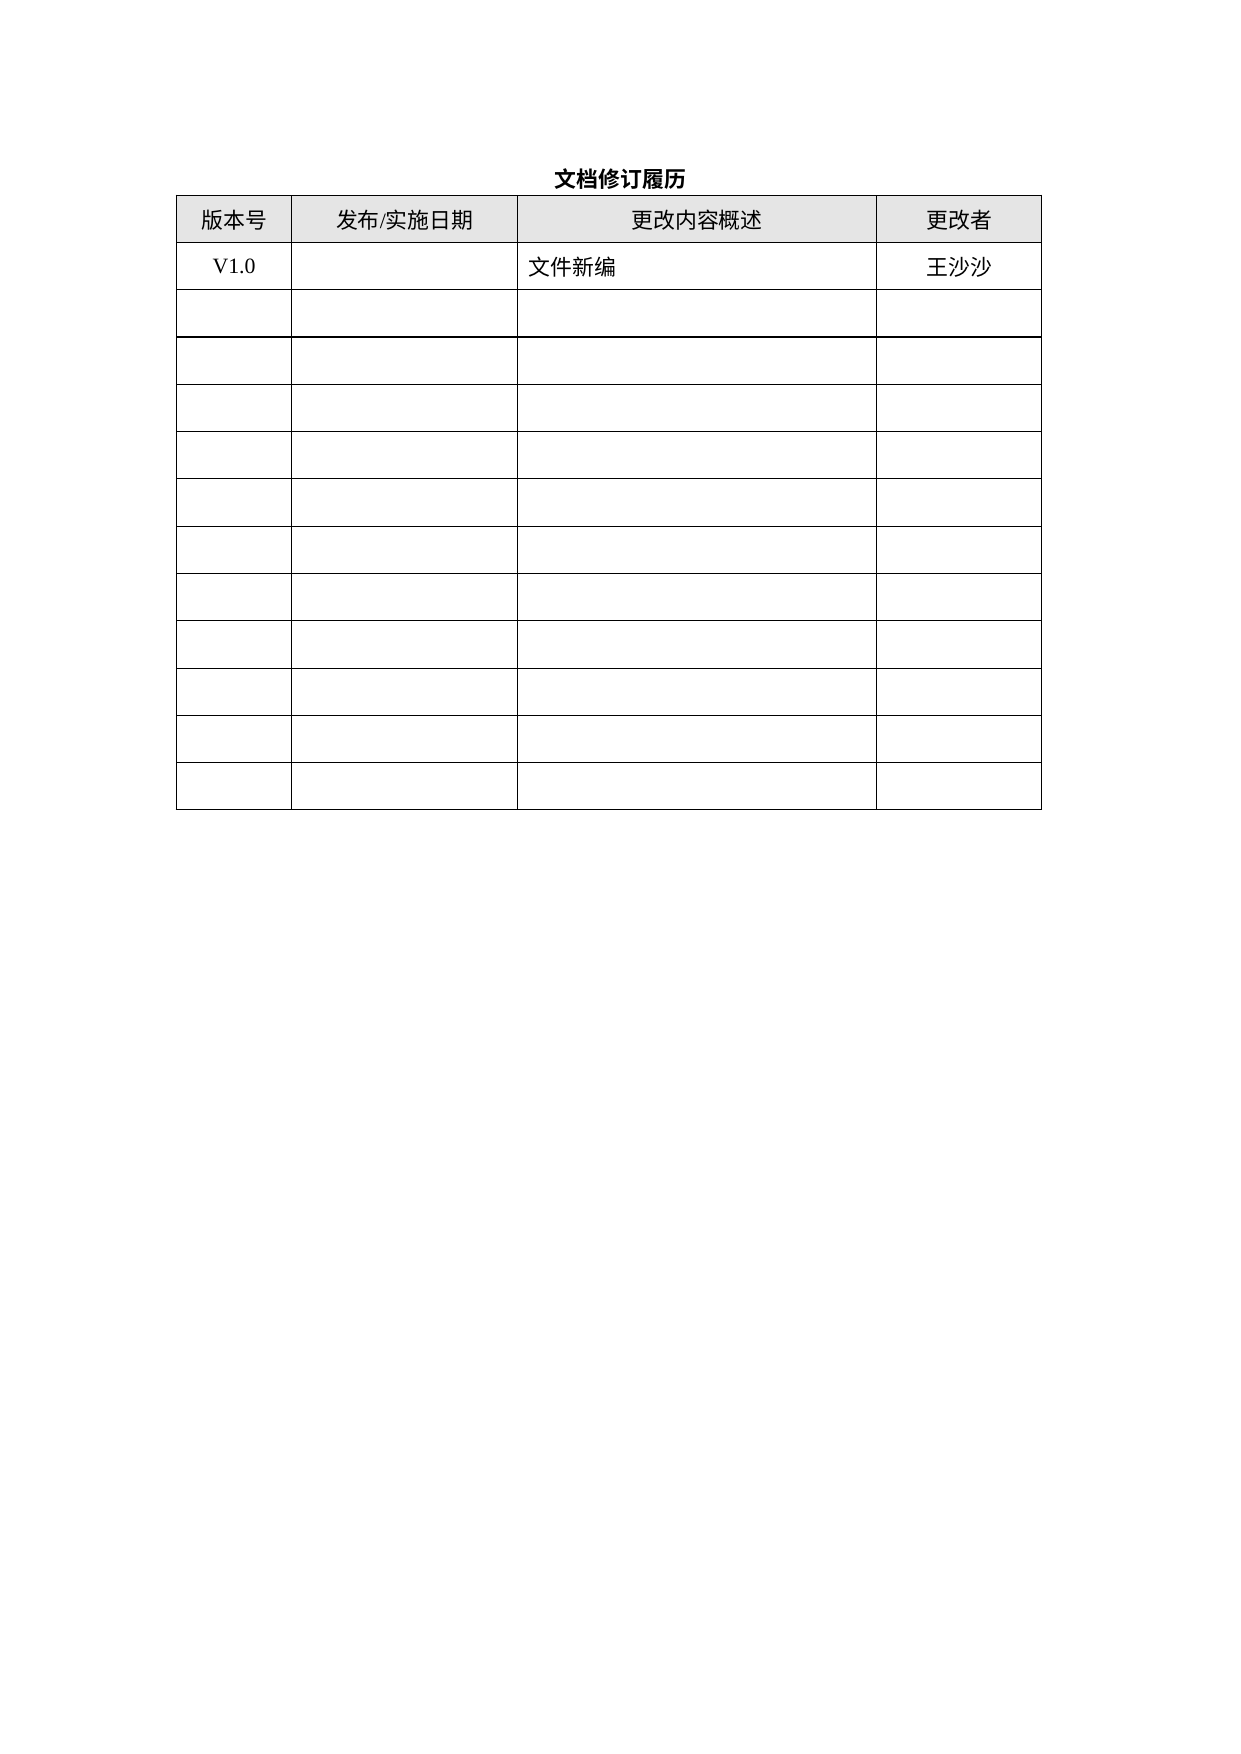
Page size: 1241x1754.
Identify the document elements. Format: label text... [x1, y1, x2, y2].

table_cell [177, 621, 291, 667]
table_cell [292, 385, 517, 431]
table_cell [292, 574, 517, 620]
table_cell [518, 290, 876, 336]
table_header 发布/实施日期 [292, 196, 517, 242]
table_cell [877, 527, 1041, 573]
table_cell [292, 621, 517, 667]
text 文档修订履历 [187, 162, 1053, 194]
table_cell [177, 290, 291, 336]
table_cell [518, 527, 876, 573]
table_cell [177, 385, 291, 431]
table_cell [877, 763, 1041, 809]
table_cell [292, 527, 517, 573]
table_cell [518, 763, 876, 809]
table_cell [518, 574, 876, 620]
table_cell [177, 338, 291, 384]
table_cell [877, 338, 1041, 384]
table_cell V1.0 [177, 243, 291, 289]
table_cell [292, 763, 517, 809]
table_cell [518, 716, 876, 762]
table_header 更改内容概述 [518, 196, 876, 242]
table_header 更改者 [877, 196, 1041, 242]
table_cell [177, 479, 291, 526]
table_cell [877, 716, 1041, 762]
table_cell 王沙沙 [877, 243, 1041, 289]
table_cell [877, 574, 1041, 620]
table_cell [877, 432, 1041, 478]
table_cell [518, 338, 876, 384]
table_cell [177, 527, 291, 573]
table_cell [177, 763, 291, 809]
table_cell [292, 669, 517, 715]
table_cell [292, 479, 517, 526]
table_cell [518, 385, 876, 431]
table_cell [292, 290, 517, 336]
table_cell [877, 290, 1041, 336]
table_cell [292, 243, 517, 289]
table_cell [877, 621, 1041, 667]
table_cell [177, 716, 291, 762]
table_cell [292, 432, 517, 478]
table_cell [292, 716, 517, 762]
table_cell [877, 479, 1041, 526]
table_cell [518, 479, 876, 526]
table_cell [292, 338, 517, 384]
table_cell [177, 574, 291, 620]
table_cell [177, 432, 291, 478]
table_cell 文件新编 [518, 243, 876, 289]
table_header 版本号 [177, 196, 291, 242]
table_cell [518, 432, 876, 478]
table_cell [518, 621, 876, 667]
table_cell [177, 669, 291, 715]
table_cell [877, 669, 1041, 715]
table_cell [518, 669, 876, 715]
table_cell [877, 385, 1041, 431]
